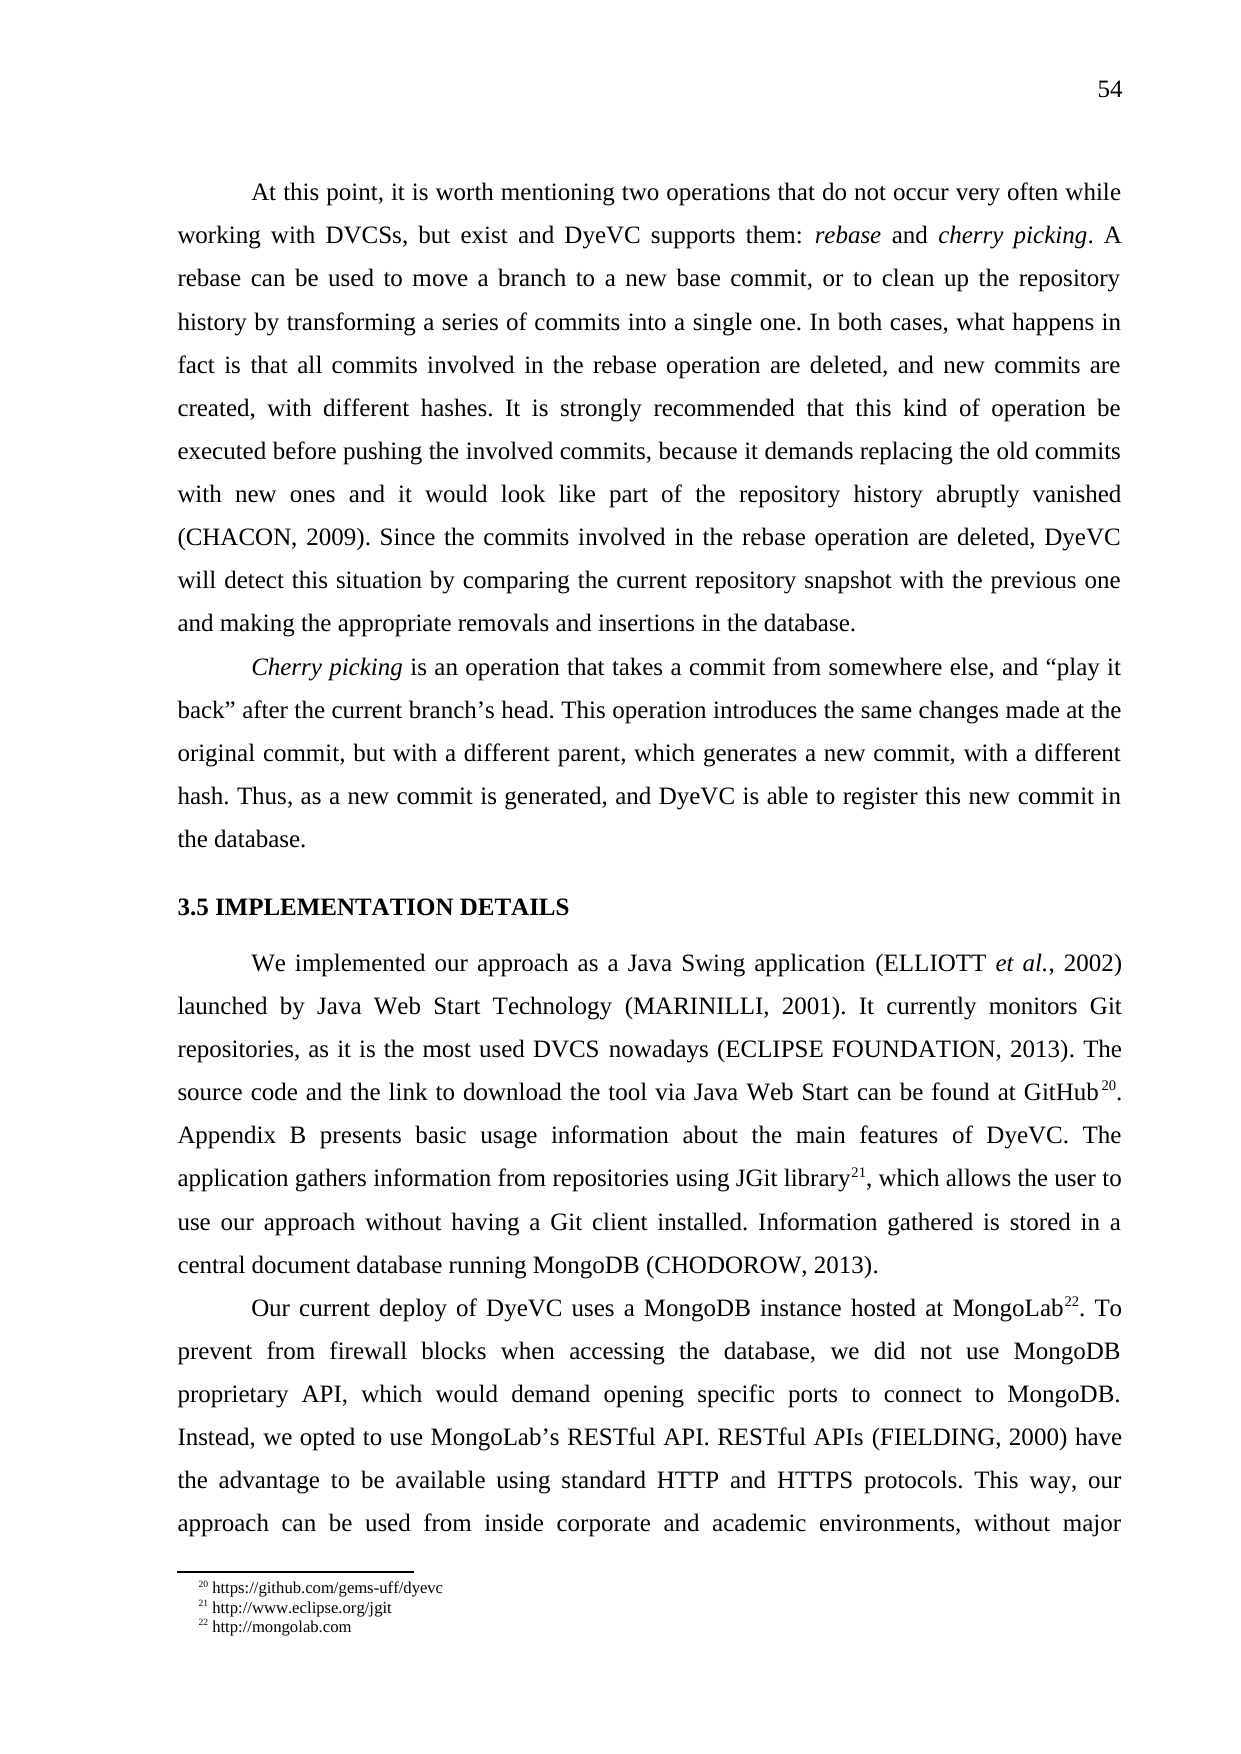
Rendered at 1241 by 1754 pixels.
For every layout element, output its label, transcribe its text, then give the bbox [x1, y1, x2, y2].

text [177, 1293, 1122, 1537]
text We implemented our approach as a Java Swing application (ELLIOTT et al., 2002) launched by Java Web Start Technology (MARINILLI, 2001). It currently monitors Git repositories, as it is the most used DVCS nowadays (ECLIPSE FOUNDATION, 2013). The source code and the link to download the tool via Java Web Start can be found at GitHub. Appendix B presents basic usage information about the main features of DyeVC. The application gathers information from repositories using JGit library, which allows the user to use our approach without having a Git client installed. Information gathered is stored in a central document database running MongoDB (CHODOROW, 2013). [177, 948, 1122, 1278]
text At this point, it is worth mentioning two operations that do not occur very often while working with DVCSs, but exist and DyeVC supports them: rebase and cherry picking. A rebase can be used to move a branch to a new base commit, or to clean up the repository history by transforming a series of commits into a single one. In both cases, what happens in fact is that all commits involved in the rebase operation are deleted, and new commits are created, with different hashes. It is strongly recommended that this kind of operation be executed before pushing the involved commits, because it demands replacing the old commits with new ones and it would look like part of the repository history abruptly vanished (CHACON, 2009). Since the commits involved in the rebase operation are deleted, DyeVC will detect this situation by comparing the current repository snapshot with the previous one and making the appropriate removals and insertions in the database. [177, 177, 1122, 637]
text Cherry picking is an operation that takes a commit from somewhere else, and “play it back” after the current branch’s head. This operation introduces the same changes made at the original commit, but with a different parent, which generates a new commit, with a different hash. Thus, as a new commit is generated, and DyeVC is able to register this new commit in the database. [177, 652, 1122, 853]
subtitle Implementation details [177, 892, 1122, 921]
